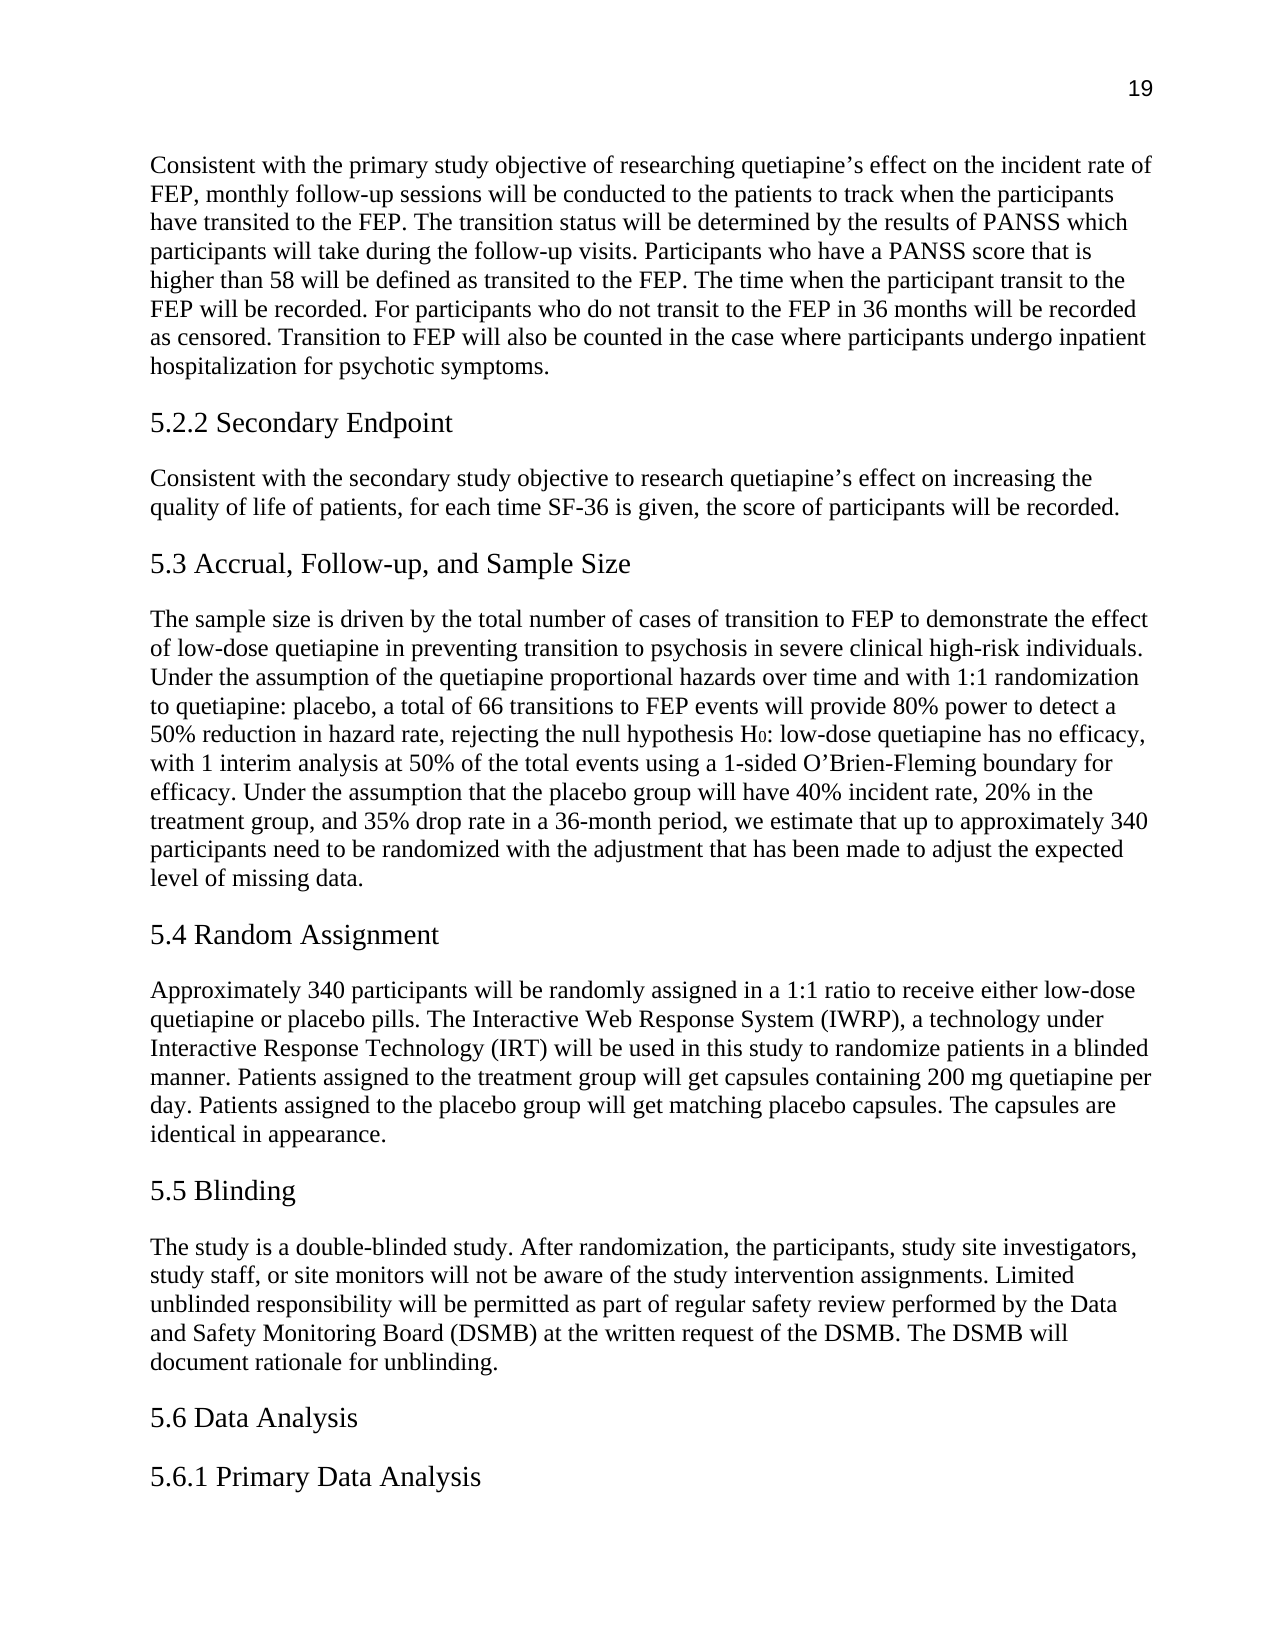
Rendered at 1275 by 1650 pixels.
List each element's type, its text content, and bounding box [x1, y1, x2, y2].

text Consistent with the secondary study objective to research quetiapine’s effect on increasing the quality of life of patients, for each time SF-36 is given, the score of participants will be recorded. [150, 463, 1153, 521]
text The study is a double-blinded study. After randomization, the participants, study site investigators, study staff, or site monitors will not be aware of the study intervention assignments. Limited unblinded responsibility will be permitted as part of regular safety review performed by the Data and Safety Monitoring Board (DSMB) at the written request of the DSMB. The DSMB will document rationale for unblinding. [150, 1232, 1153, 1375]
text Consistent with the primary study objective of researching quetiapine’s effect on the incident rate of FEP, monthly follow-up sessions will be conducted to the patients to track when the participants have transited to the FEP. The transition status will be determined by the results of PANSS which participants will take during the follow-up visits. Participants who have a PANSS score that is higher than 58 will be defined as transited to the FEP. The time when the participant transit to the FEP will be recorded. For participants who do not transit to the FEP in 36 months will be recorded as censored. Transition to FEP will also be counted in the case where participants undergo inpatient hospitalization for psychotic symptoms. [150, 150, 1153, 380]
text Approximately 340 participants will be randomly assigned in a 1:1 ratio to receive either low-dose quetiapine or placebo pills. The Interactive Web Response System (IWRP), a technology under Interactive Response Technology (IRT) will be used in this study to randomize patients in a blinded manner. Patients assigned to the treatment group will get capsules containing 200 mg quetiapine per day. Patients assigned to the placebo group will get matching placebo capsules. The capsules are identical in appearance. [150, 976, 1153, 1148]
text 5.6.1 Primary Data Analysis [150, 1459, 1153, 1492]
text 5.4 Random Assignment [150, 917, 1153, 951]
text 5.2.2 Secondary Endpoint [150, 405, 1153, 438]
text 5.5 Blinding [150, 1173, 1153, 1207]
text 5.6 Data Analysis [150, 1400, 1153, 1434]
text The sample size is driven by the total number of cases of transition to FEP to demonstrate the effect of low-dose quetiapine in preventing transition to psychosis in severe clinical high-risk individuals. Under the assumption of the quetiapine proportional hazards over time and with 1:1 randomization to quetiapine: placebo, a total of 66 transitions to FEP events will provide 80% power to detect a 50% reduction in hazard rate, rejecting the null hypothesis H0: low-dose quetiapine has no efficacy, with 1 interim analysis at 50% of the total events using a 1-sided O’Brien-Fleming boundary for efficacy. Under the assumption that the placebo group will have 40% incident rate, 20% in the treatment group, and 35% drop rate in a 36-month period, we estimate that up to approximately 340 participants need to be randomized with the adjustment that has been made to adjust the expected level of missing data. [150, 604, 1153, 892]
text 5.3 Accrual, Follow-up, and Sample Size [150, 546, 1153, 579]
